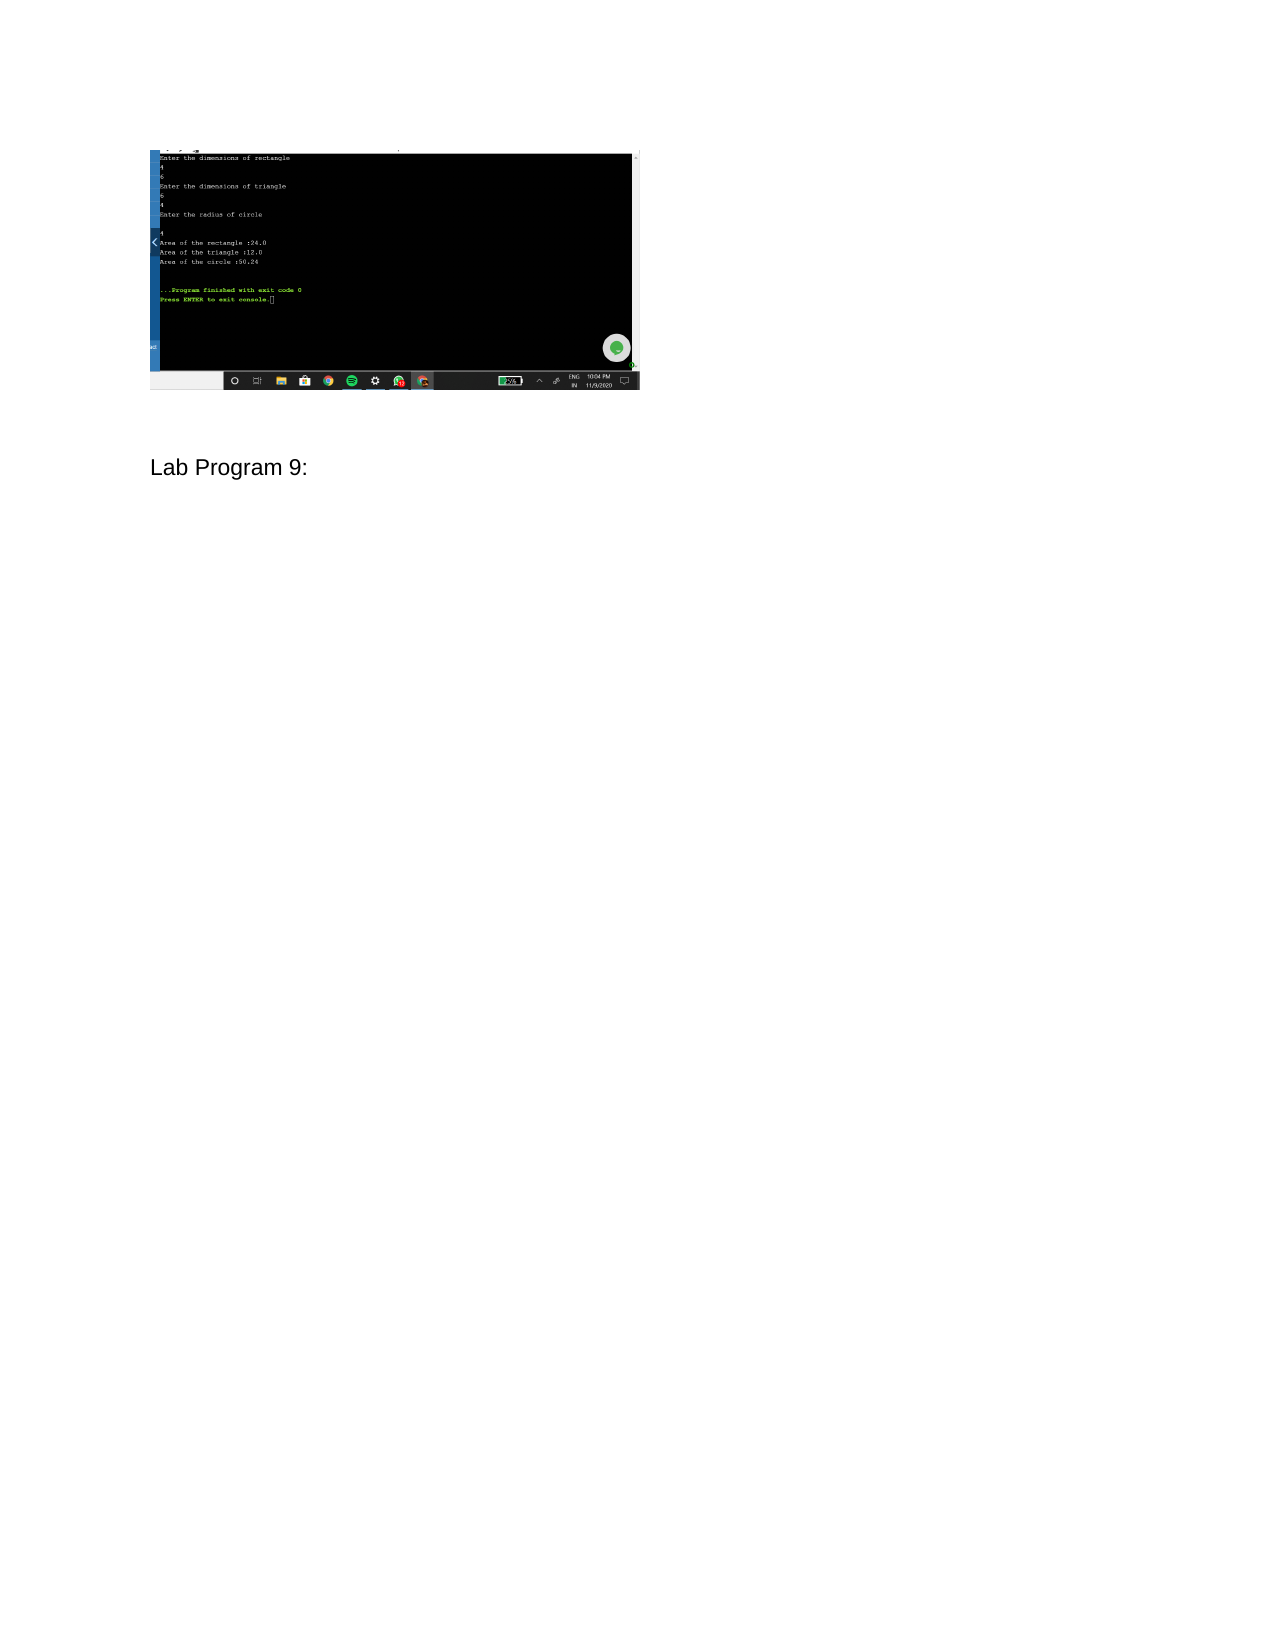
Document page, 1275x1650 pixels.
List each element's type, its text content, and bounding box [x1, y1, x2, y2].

text Lab Program 9: [150, 454, 1125, 480]
picture [150, 150, 640, 390]
